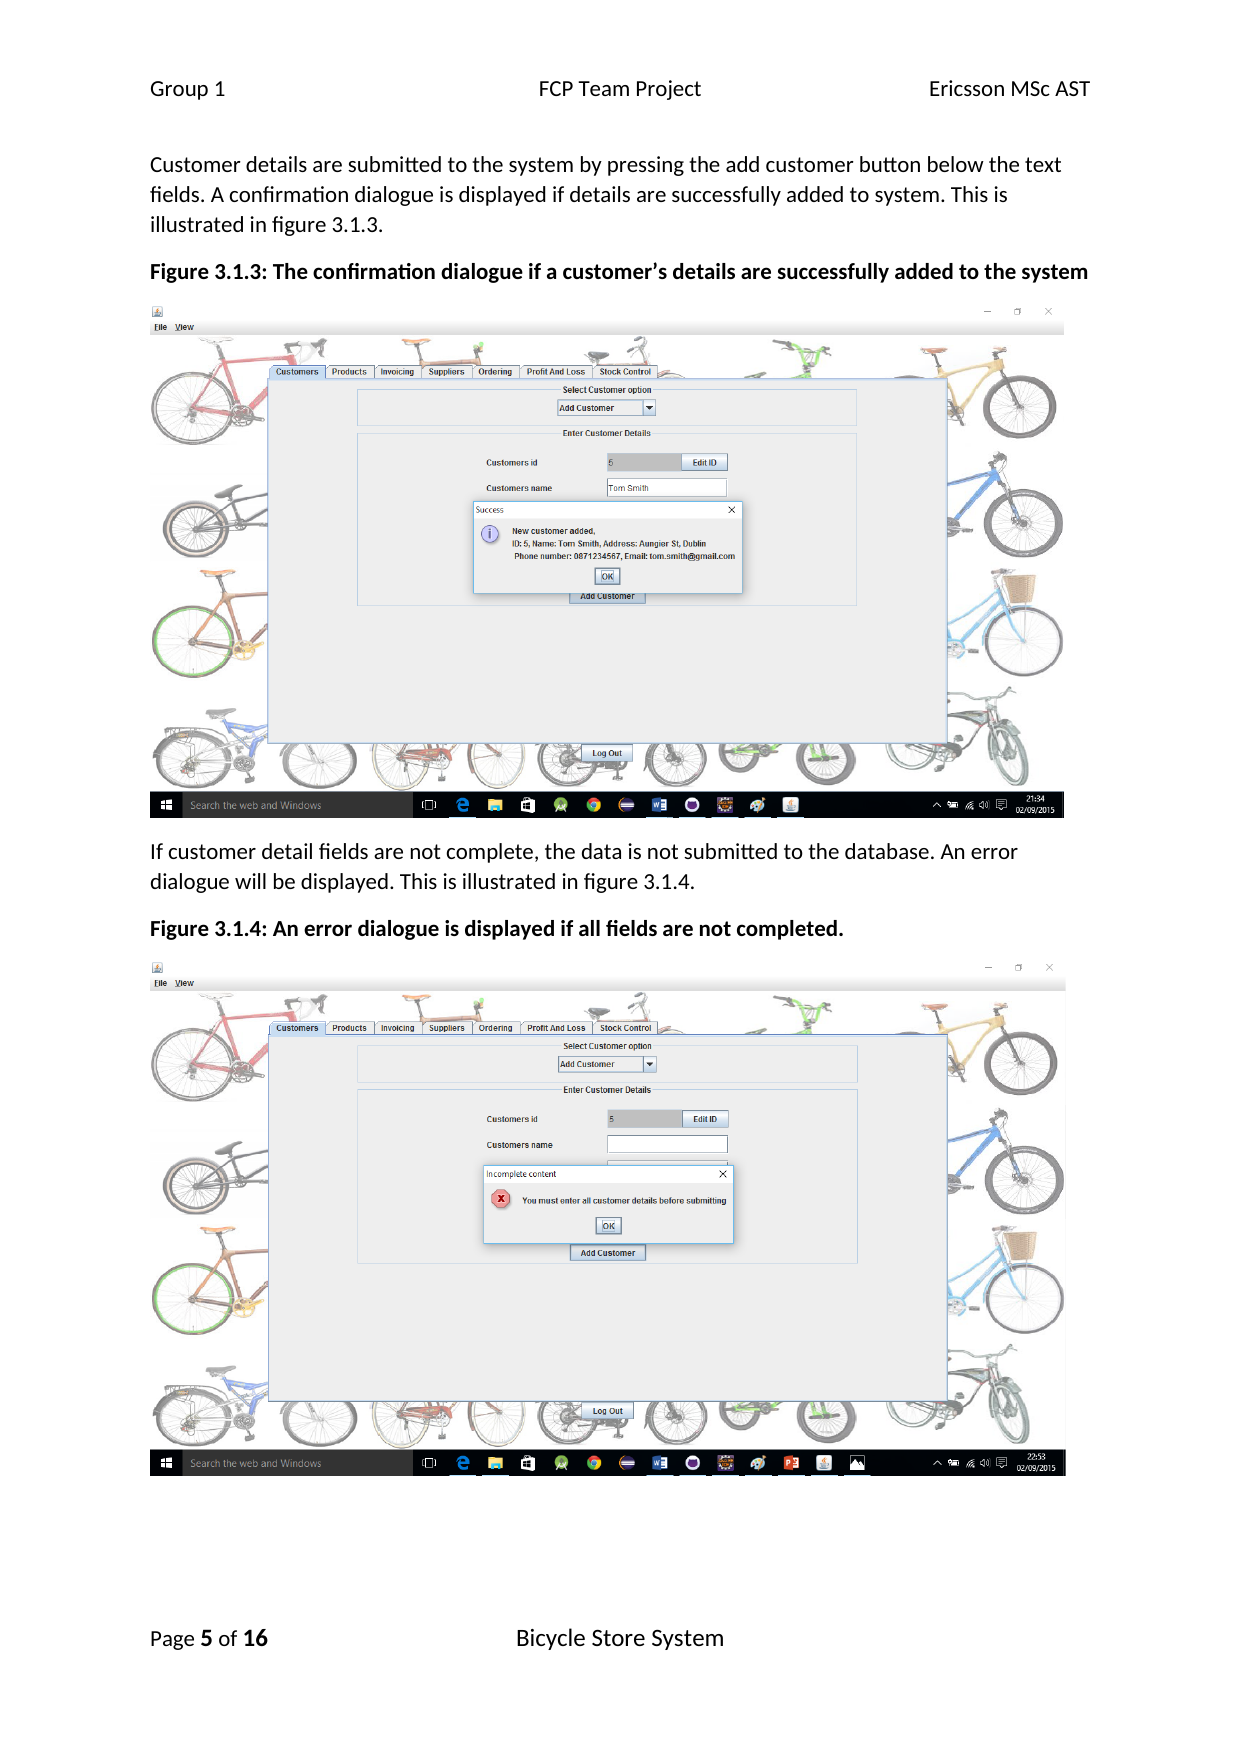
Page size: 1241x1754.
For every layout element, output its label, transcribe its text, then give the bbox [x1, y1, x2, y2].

text If customer detail fields are not complete, the data is not submitted to the database. An error dialogue will be displayed. This is illustrated in figure 3.1.4. [150, 837, 1090, 895]
text Customer details are submitted to the system by pressing the add customer button below the text fields. A confirmation dialogue is displayed if details are successfully added to system. This is illustrated in figure 3.1.3. [150, 150, 1090, 238]
picture [150, 304, 1064, 818]
picture [150, 960, 1066, 1476]
text Figure 3.1.4: An error dialogue is displayed if all fields are not completed. [150, 914, 1090, 942]
text Figure 3.1.3: The confirmation dialogue if a customer’s details are successfully added to the system [150, 257, 1090, 285]
